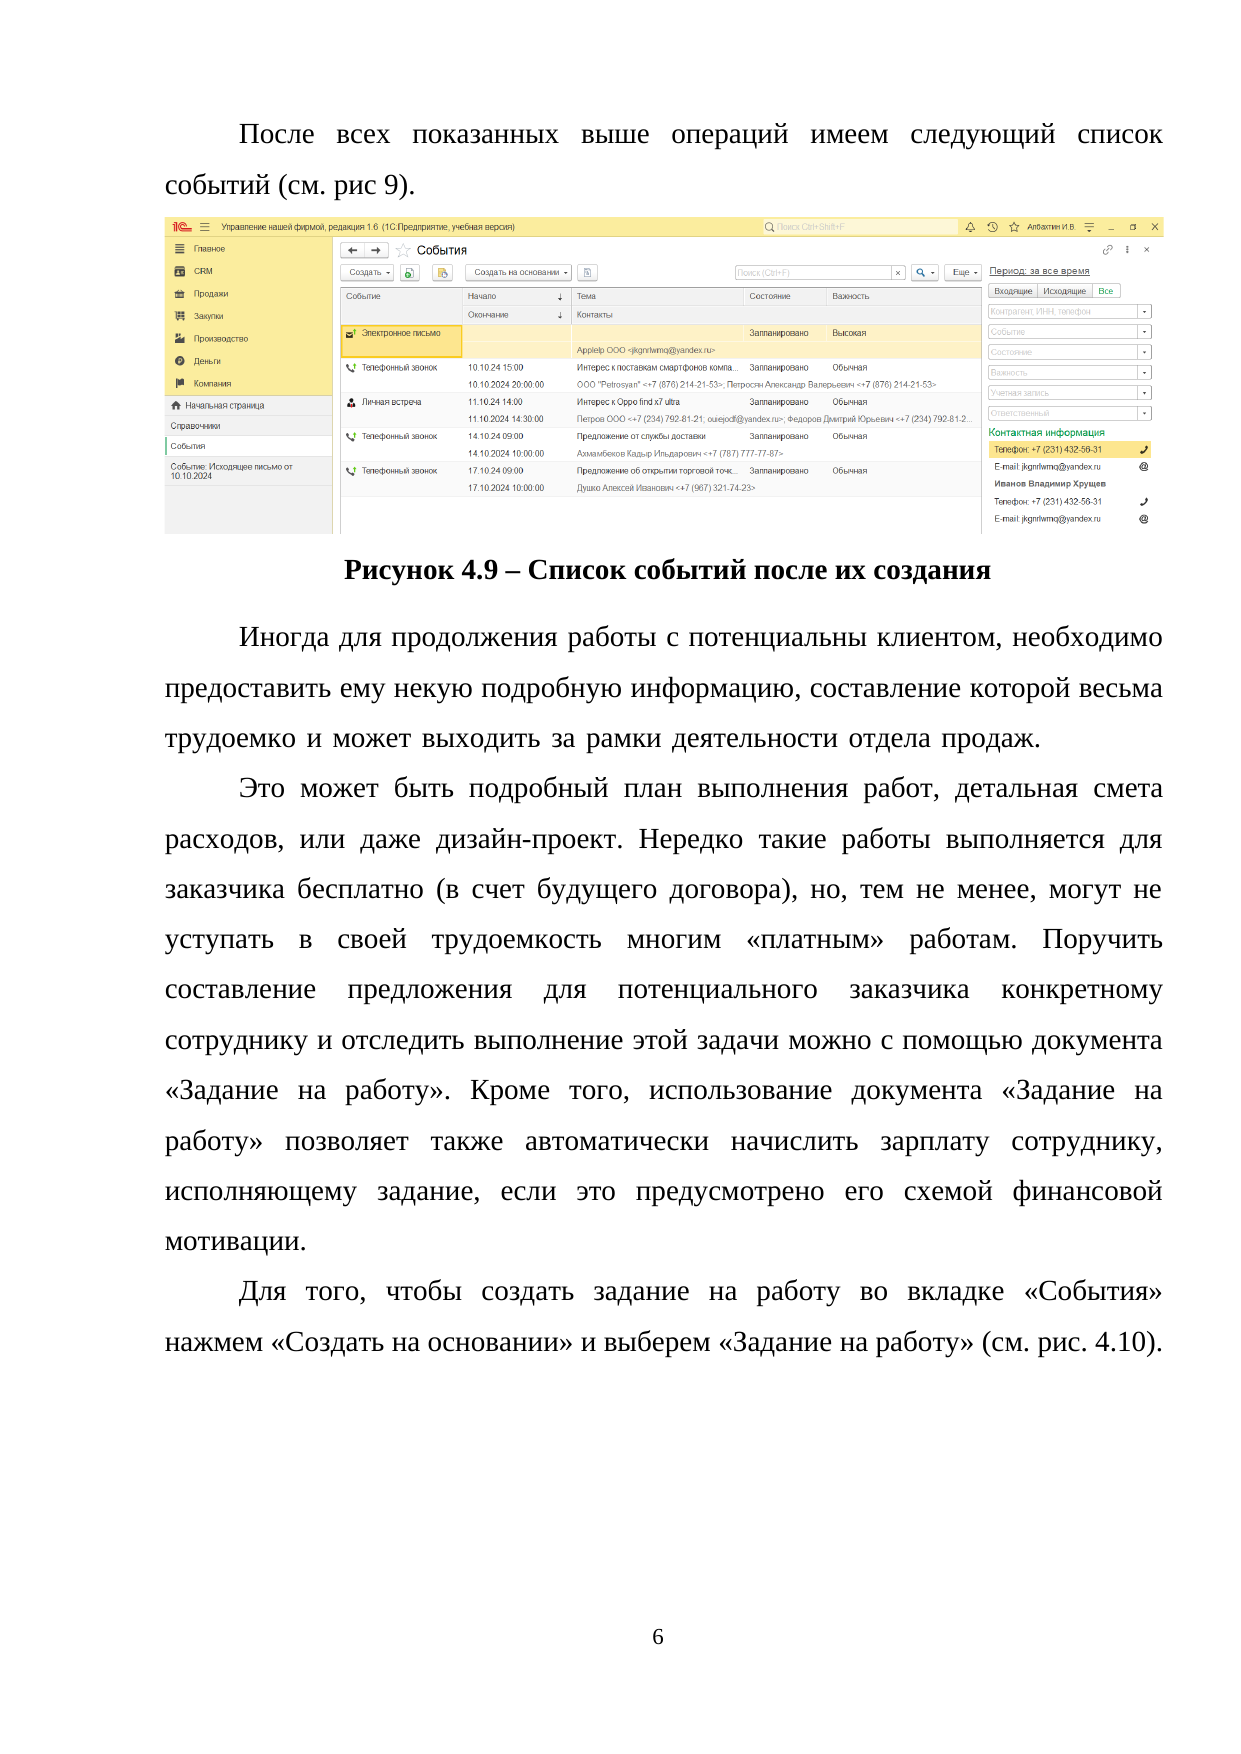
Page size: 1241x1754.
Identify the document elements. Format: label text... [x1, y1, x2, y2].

text Иногда для продолжения работы с потенциальны клиентом, необходимо предоставить ему некую подробную информацию, составление которой весьма трудоемко и может выходить за рамки деятельности отдела продаж. [164, 619, 1163, 754]
text Для того, чтобы создать задание на работу во вкладке «События» нажмем «Создать на основании» и выберем «Задание на работу» (см. рис. 4.10). [164, 1273, 1163, 1357]
picture [164, 217, 1164, 534]
text Это может быть подробный план выполнения работ, детальная смета расходов, или даже дизайн-проект. Нередко такие работы выполняется для заказчика бесплатно (в счет будущего договора), но, тем не менее, могут не уступать в своей трудоемкость многим «платным» работам. Поручить составление предложения для потенциального заказчика конкретному сотруднику и отследить выполнение этой задачи можно с помощью документа «Задание на работу». Кроме того, использование документа «Задание на работу» позволяет также автоматически начислить зарплату сотруднику, исполняющему задание, если это предусмотрено его схемой финансовой мотивации. [164, 770, 1163, 1257]
text Рисунок 4.9 – Список событий после их создания [259, 552, 1076, 585]
text После всех показанных выше операций имеем следующий список событий (см. рис 9). [164, 117, 1163, 201]
